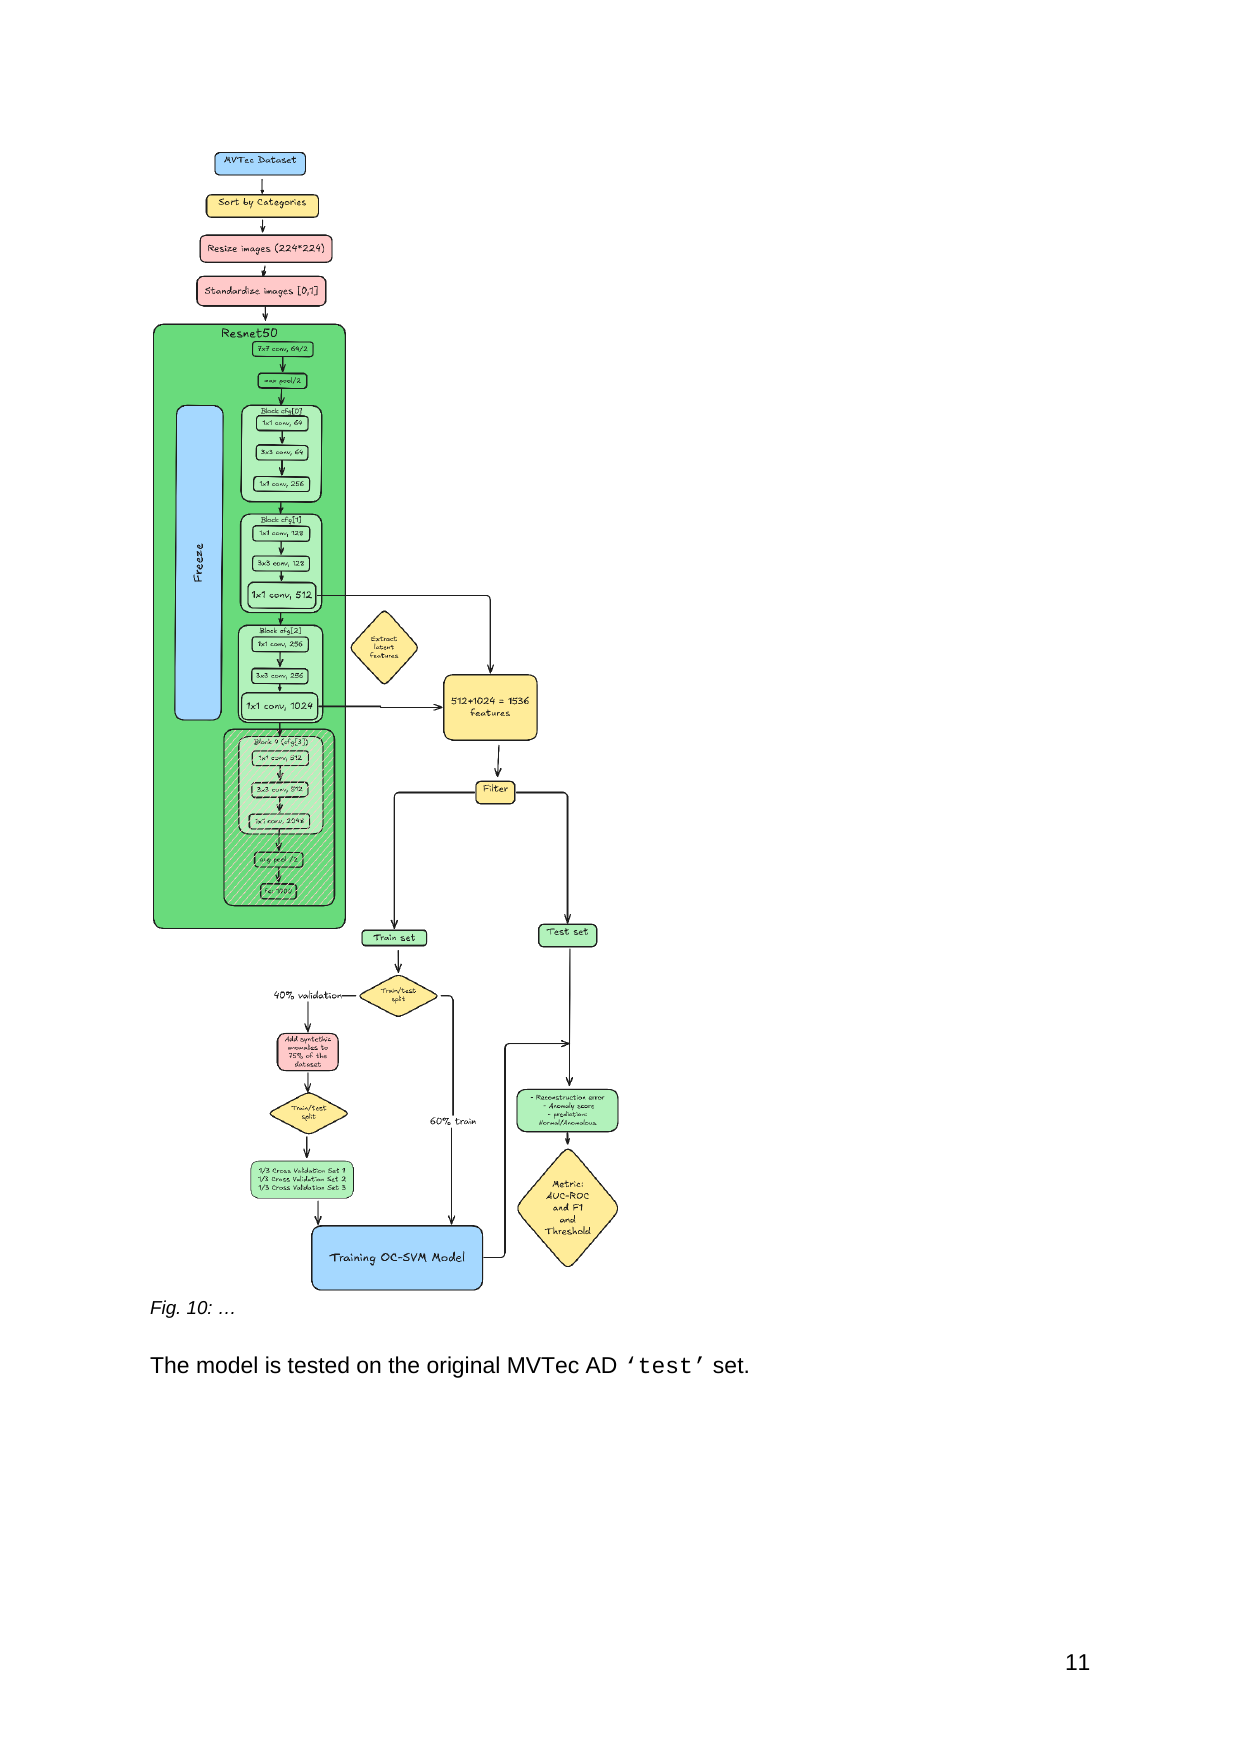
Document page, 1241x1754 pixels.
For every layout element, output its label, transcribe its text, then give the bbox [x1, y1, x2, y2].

picture [150, 150, 624, 1293]
text The model is tested on the original MVTec AD ‘test’ set. [150, 1352, 1090, 1380]
text Fig. 10: … [150, 1297, 1090, 1318]
